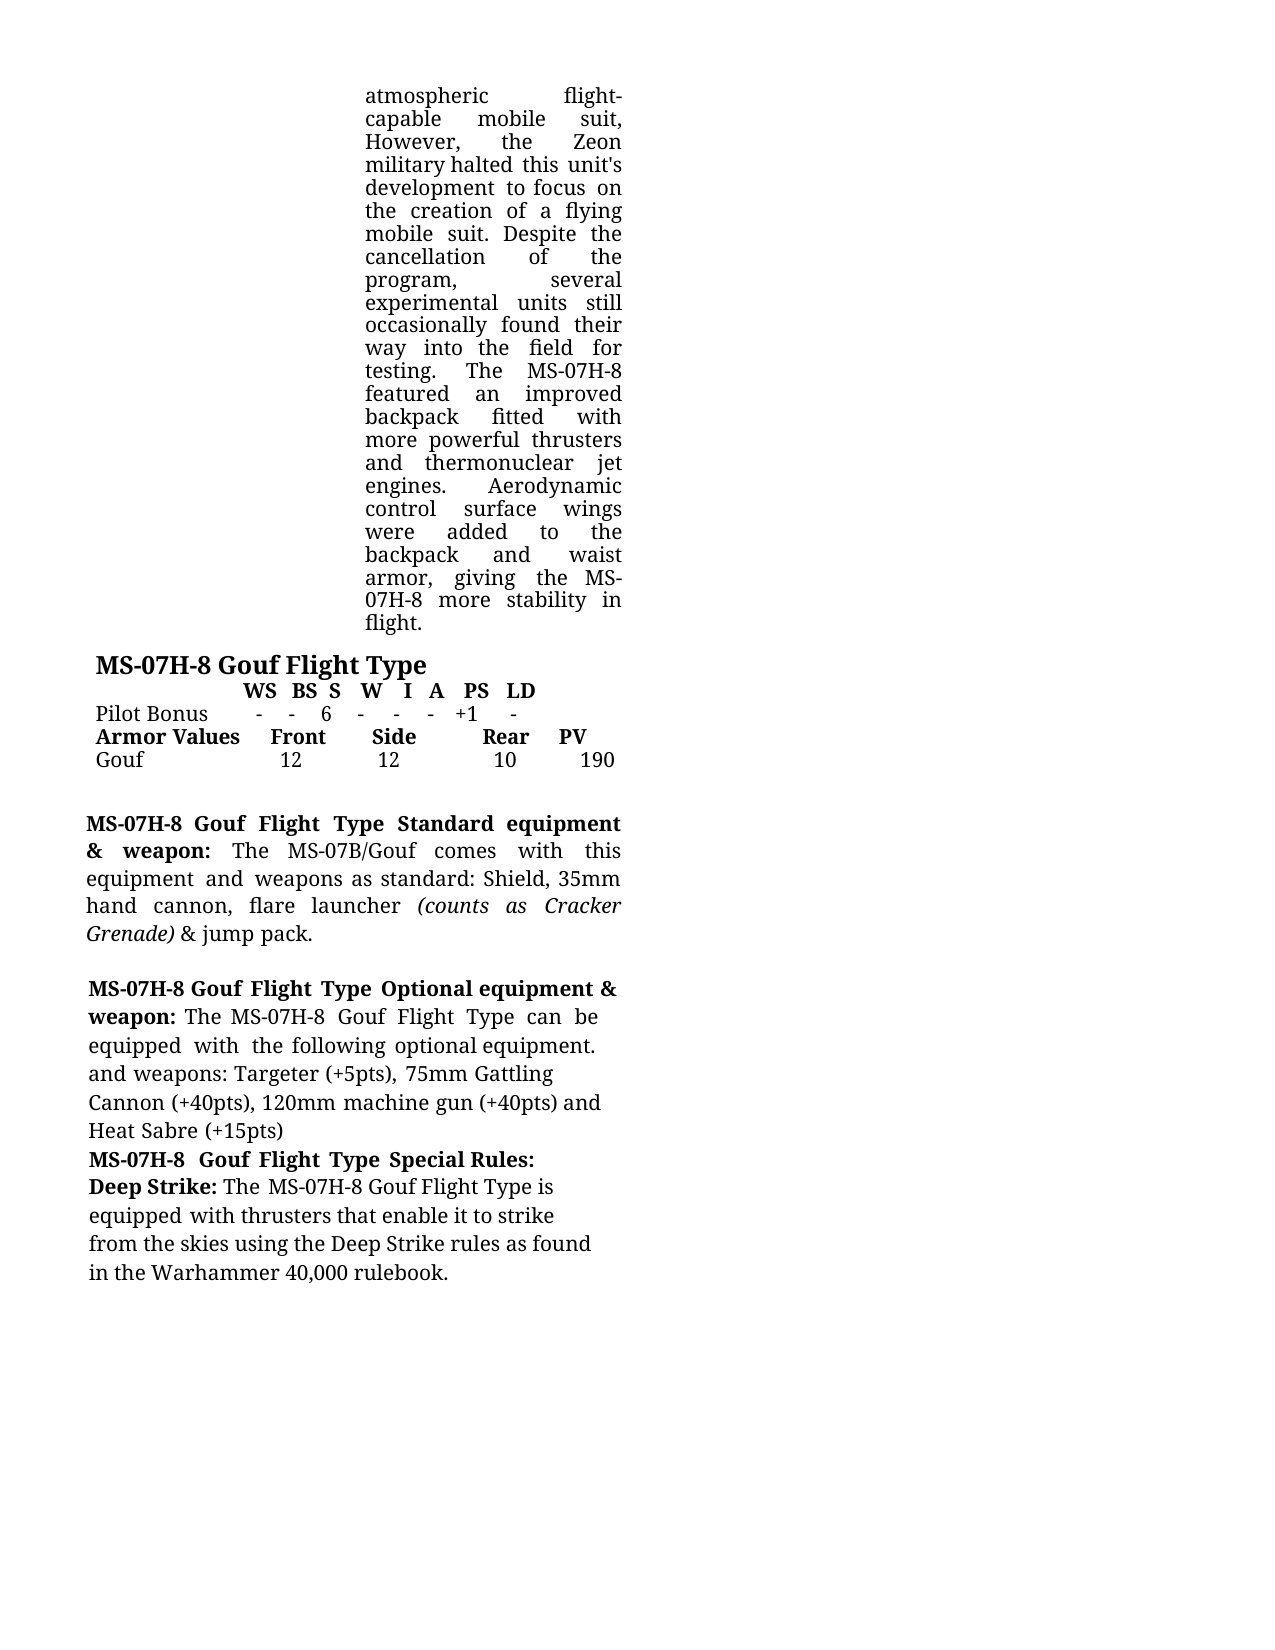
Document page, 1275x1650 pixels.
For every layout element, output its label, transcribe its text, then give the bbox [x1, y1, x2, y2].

subtitle WS BS S W I A PS LD [243, 680, 635, 703]
text MS-07H-8 Gouf Flight Type Optional equipment & weapon: The MS-07H-8 Gouf Flight Type can be equipped with the following optional equipment. and weapons: Targeter (+5pts), 75mm Gattling Cannon (+40pts), 120mm machine gun (+40pts) and Heat Sabre (+15pts) [88, 974, 624, 1144]
subtitle MS-07H-8 Gouf Flight Type Special Rules: [88, 1149, 635, 1172]
text atmospheric flight-capable mobile suit, However, the Zeon military halted this unit's development to focus on the creation of a flying mobile suit. Despite the cancellation of the program, several experimental units still occasionally found their way into the field for testing. The MS-07H-8 featured an improved backpack fitted with more powerful thrusters and thermonuclear jet engines. Aerodynamic control surface wings were added to the backpack and waist armor, giving the MS-07H-8 more stability in flight. [365, 85, 622, 635]
text MS-07H-8 Gouf Flight Type Standard equipment & weapon: The MS-07B/Gouf comes with this equipment and weapons as standard: Shield, 35mm hand cannon, flare launcher (counts as Cracker Grenade) & jump pack. [86, 810, 621, 948]
subtitle Armor Values Front Side Rear PV [95, 726, 628, 749]
text Gouf 12 12 10 190 [95, 749, 635, 772]
text Pilot Bonus - - 6 - - - +1 - [95, 703, 628, 726]
text Deep Strike: The MS-07H-8 Gouf Flight Type is equipped with thrusters that enable it to strike from the skies using the Deep Strike rules as found in the Warhammer 40,000 rulebook. [88, 1172, 608, 1286]
subtitle MS-07H-8 Gouf Flight Type [95, 652, 628, 680]
